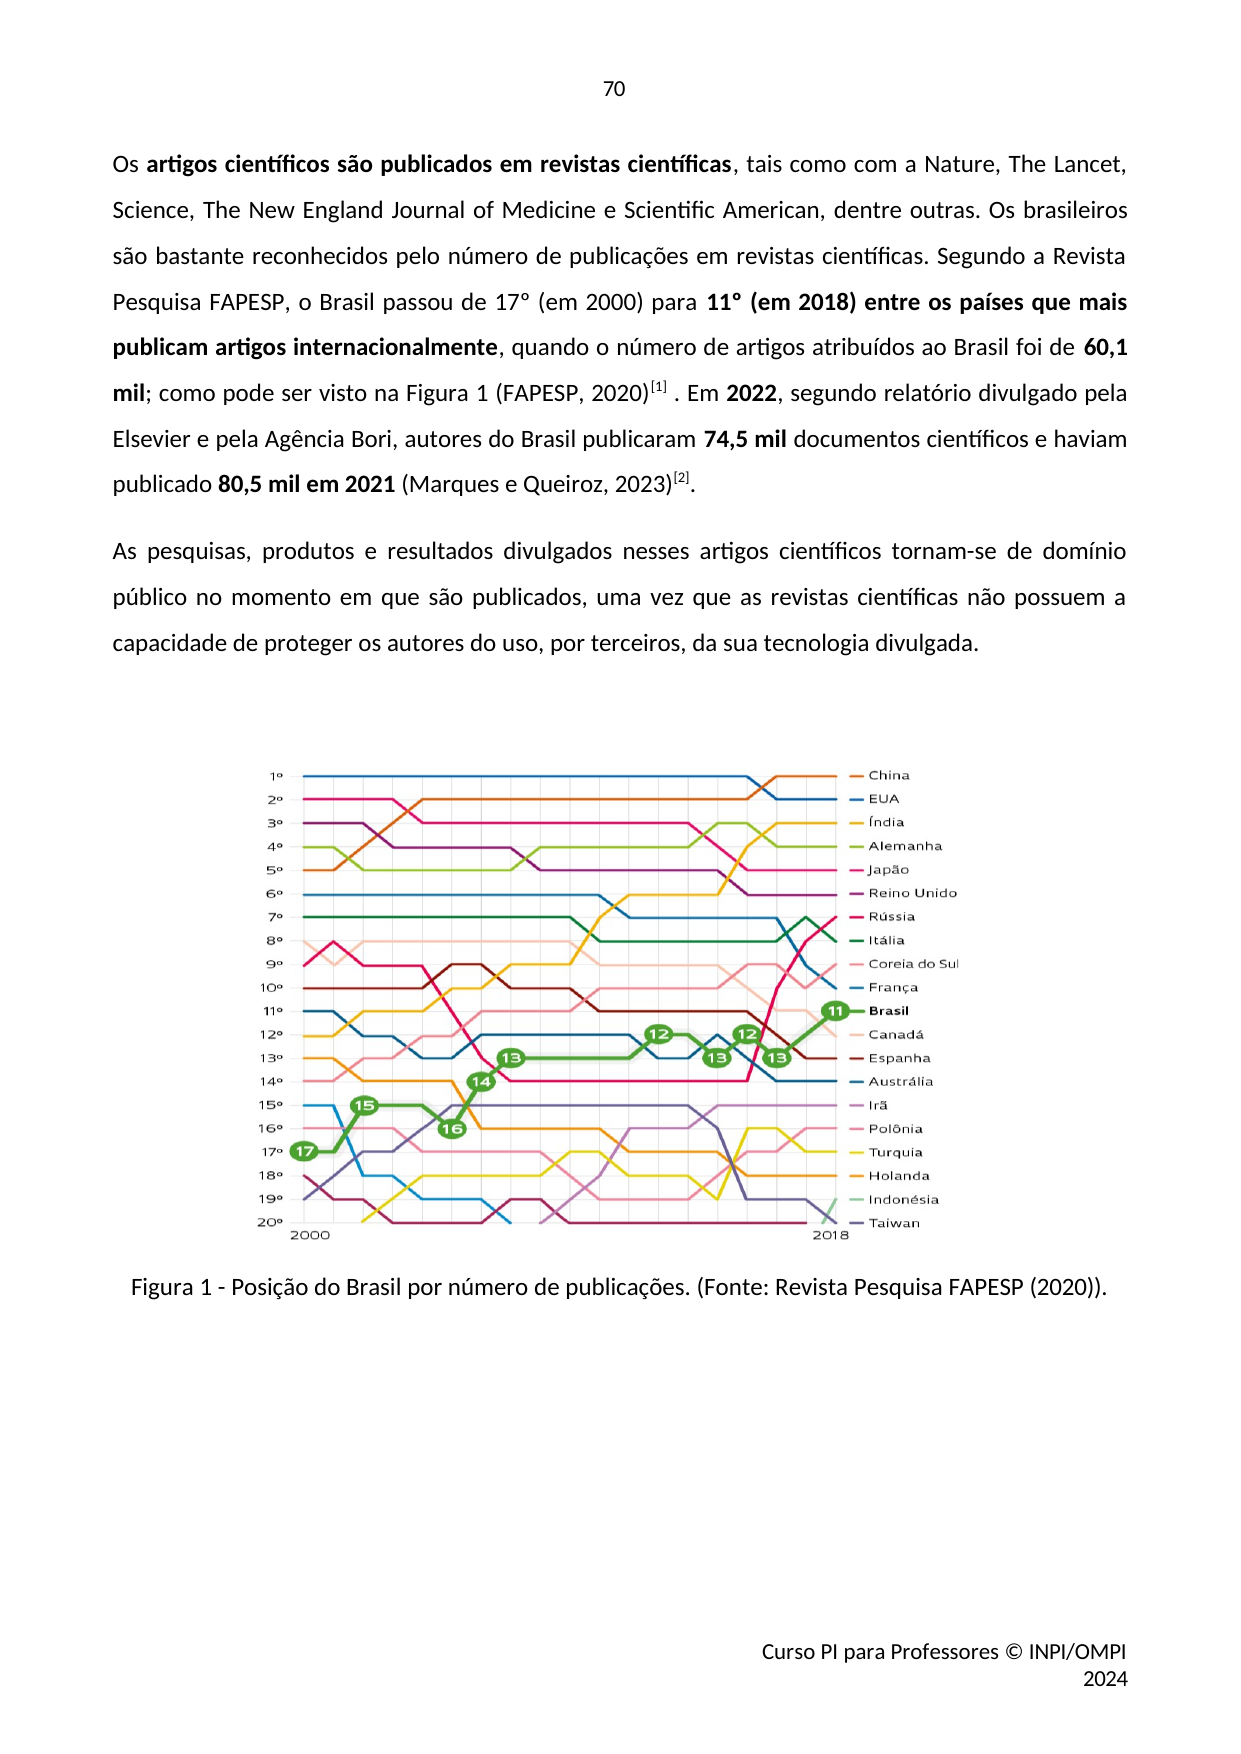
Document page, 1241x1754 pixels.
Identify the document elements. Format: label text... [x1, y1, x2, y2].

picture [257, 770, 959, 1240]
text Os artigos científicos são publicados em revistas científicas, tais como com a Nature, The Lancet, Science, The New England Journal of Medicine e Scientific American, dentre outras. Os brasileiros são bastante reconhecidos pelo número de publicações em revistas científicas. Segundo a Revista Pesquisa FAPESP, o Brasil passou de 17º (em 2000) para 11º (em 2018) entre os países que mais publicam artigos internacionalmente, quando o número de artigos atribuídos ao Brasil foi de 60,1 mil; como pode ser visto na Figura 1 (FAPESP, 2020)[1] . Em 2022, segundo relatório divulgado pela Elsevier e pela Agência Bori, autores do Brasil publicaram 74,5 mil documentos científicos e haviam publicado 80,5 mil em 2021 (Marques e Queiroz, 2023)[2]. [112, 148, 1128, 499]
text As pesquisas, produtos e resultados divulgados nesses artigos científicos tornam-se de domínio público no momento em que são publicados, uma vez que as revistas científicas não possuem a capacidade de proteger os autores do uso, por terceiros, da sua tecnologia divulgada. [112, 535, 1128, 657]
text Figura 1 - Posição do Brasil por número de publicações. (Fonte: Revista Pesquisa FAPESP (2020)). [131, 1271, 1211, 1302]
